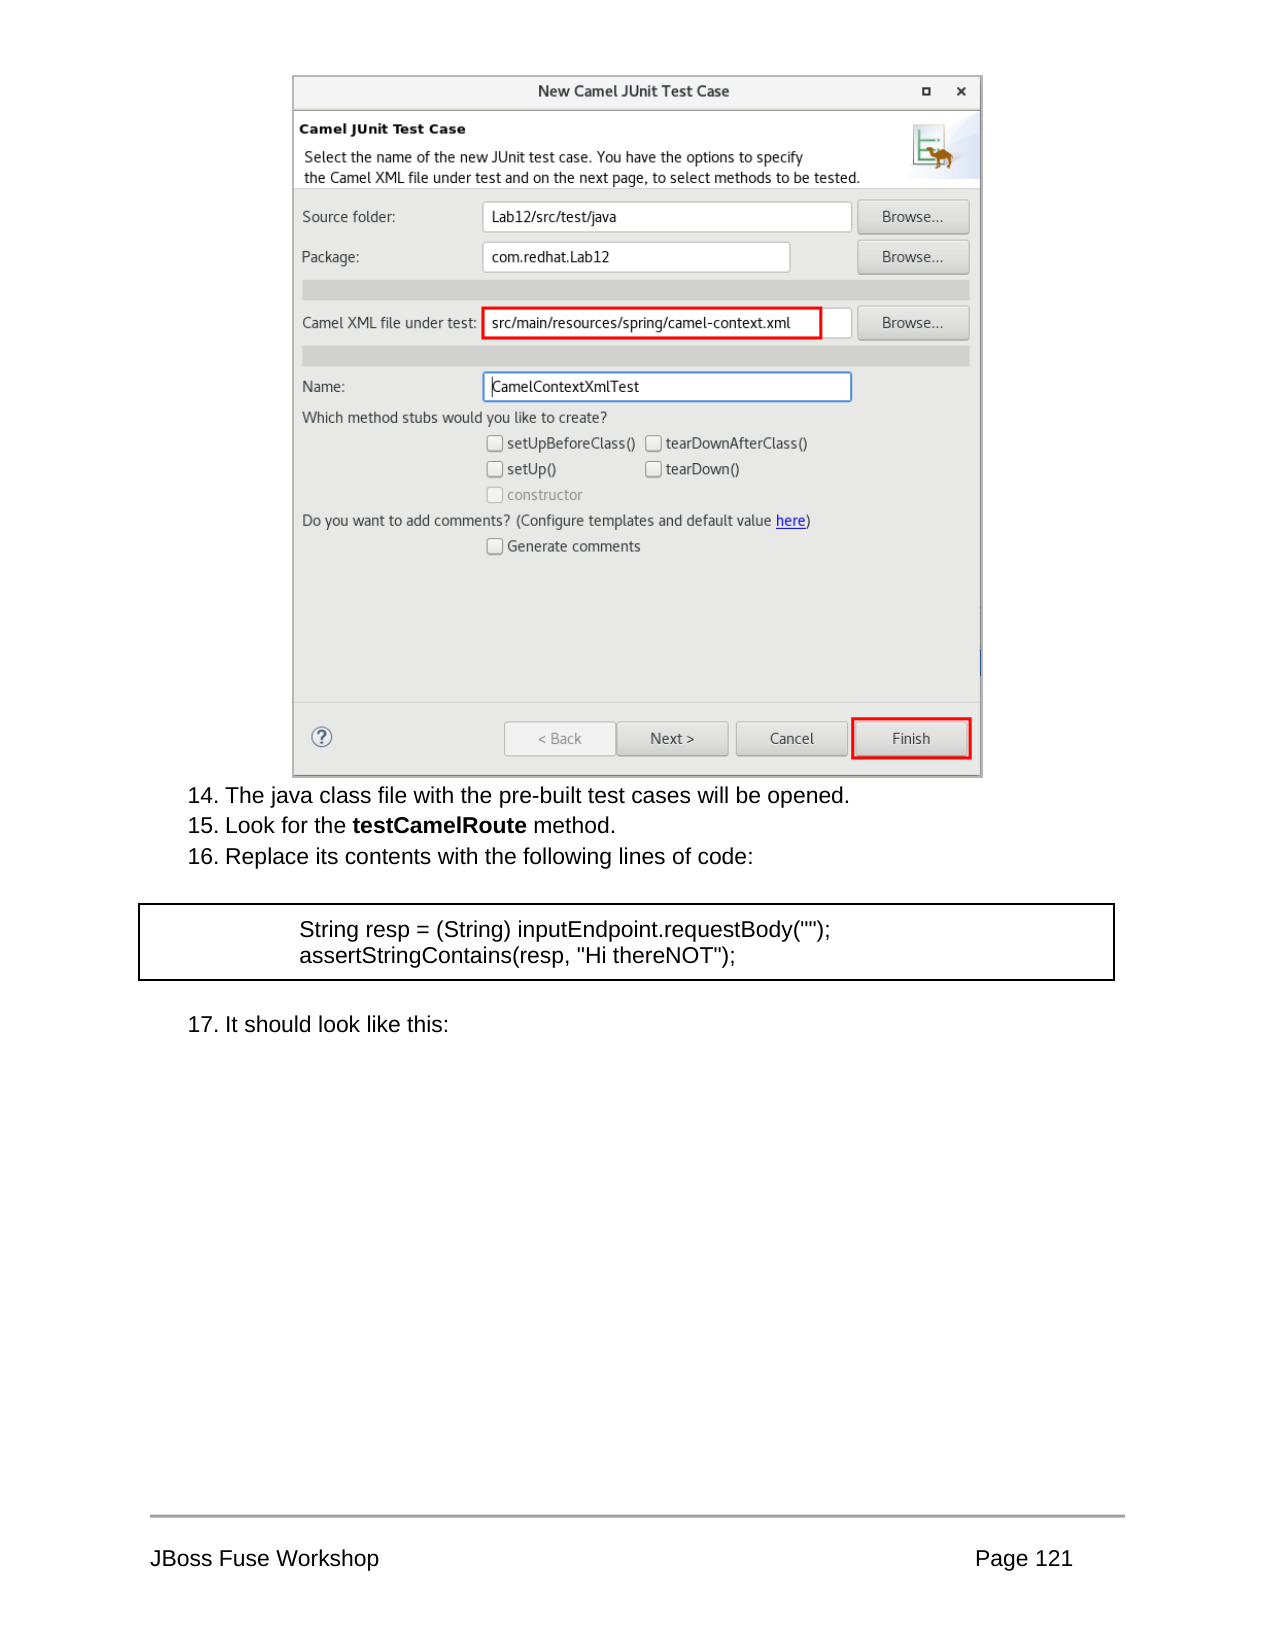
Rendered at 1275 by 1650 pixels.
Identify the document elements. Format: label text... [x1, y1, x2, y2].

list The java class file with the pre-built test cases will be opened. [187, 782, 1125, 808]
table_header String resp = (String) inputEndpoint.requestBody(""); assertStringContains(resp, "Hi thereNOT"); [140, 905, 1113, 979]
list Look for the testCamelRoute method. [187, 812, 1125, 839]
list Replace its contents with the following lines of code: [187, 843, 1125, 869]
list It should look like this: [187, 1011, 1125, 1037]
picture [294, 77, 981, 776]
